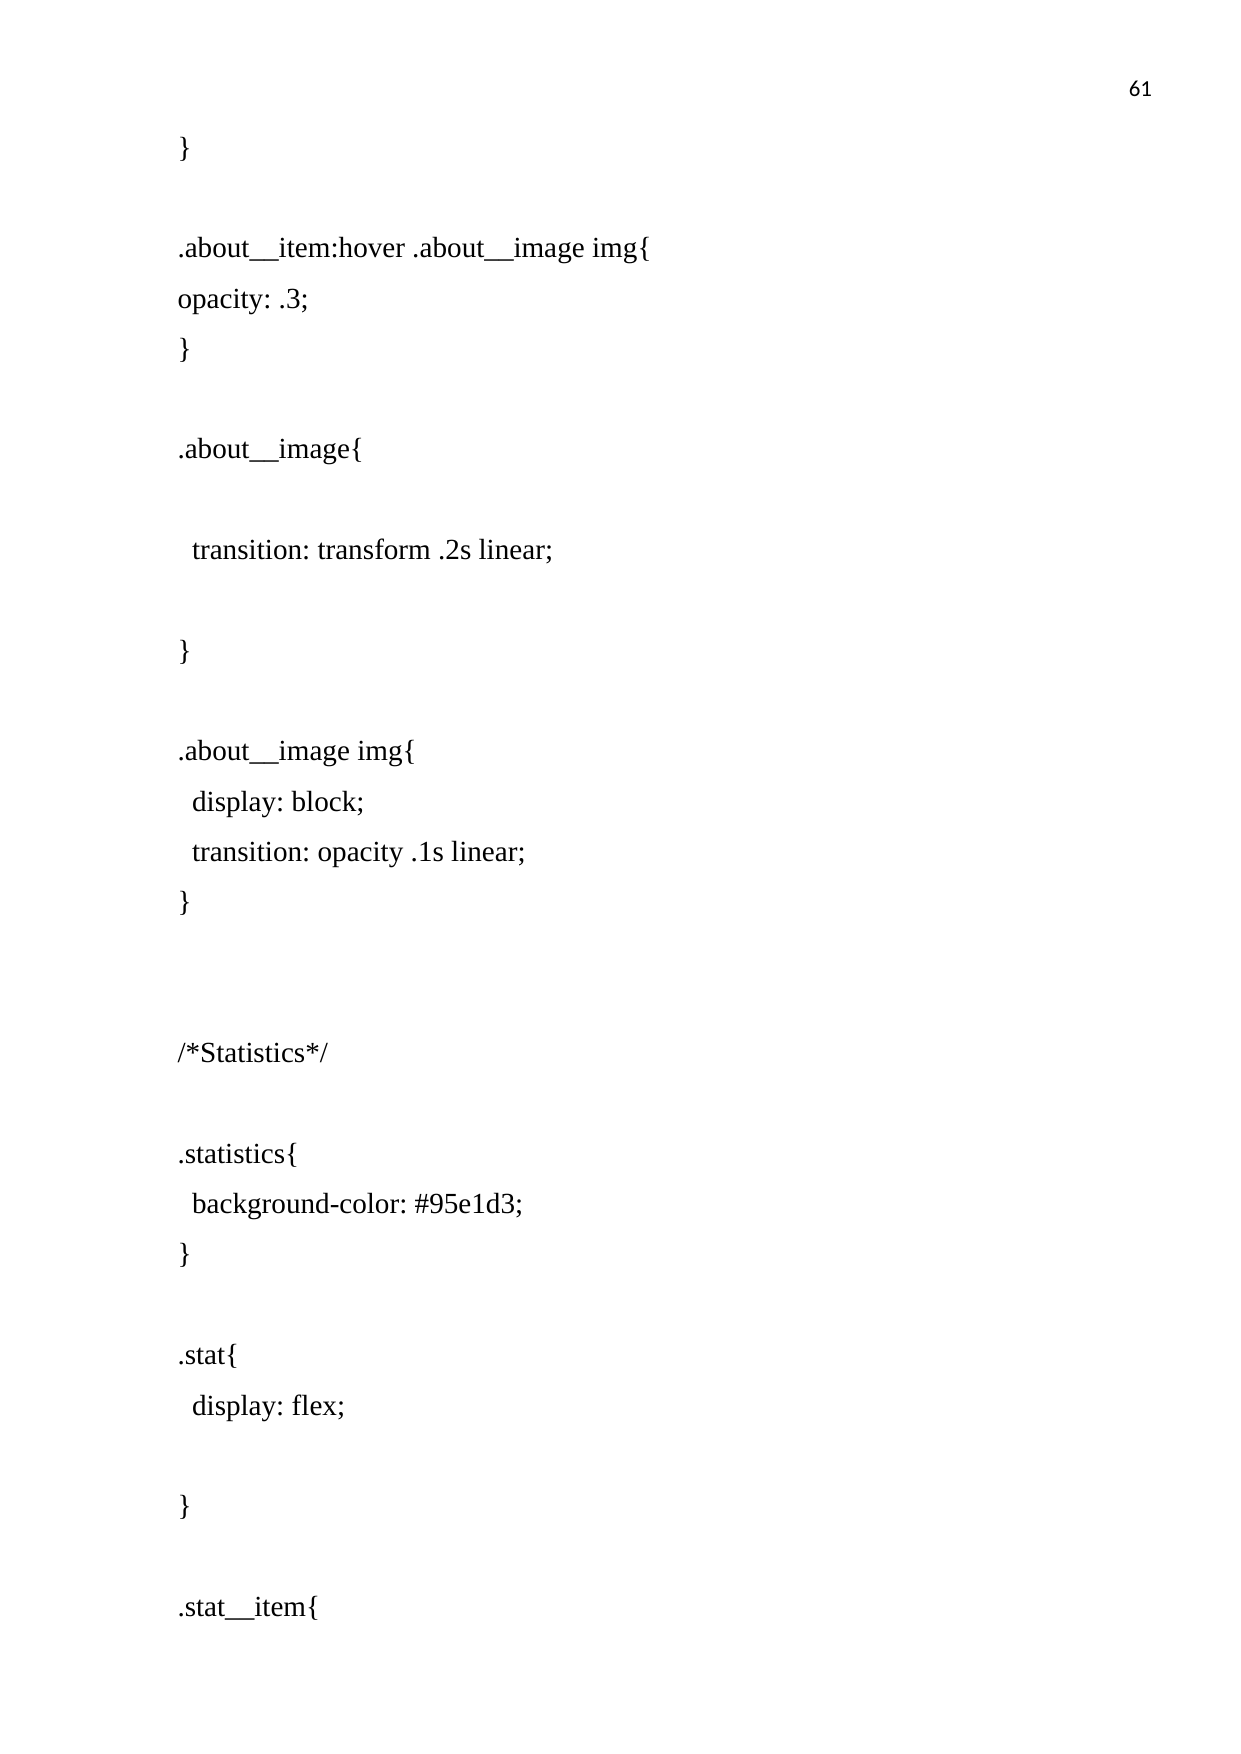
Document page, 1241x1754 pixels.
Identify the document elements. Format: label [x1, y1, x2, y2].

text [177, 130, 1152, 1622]
